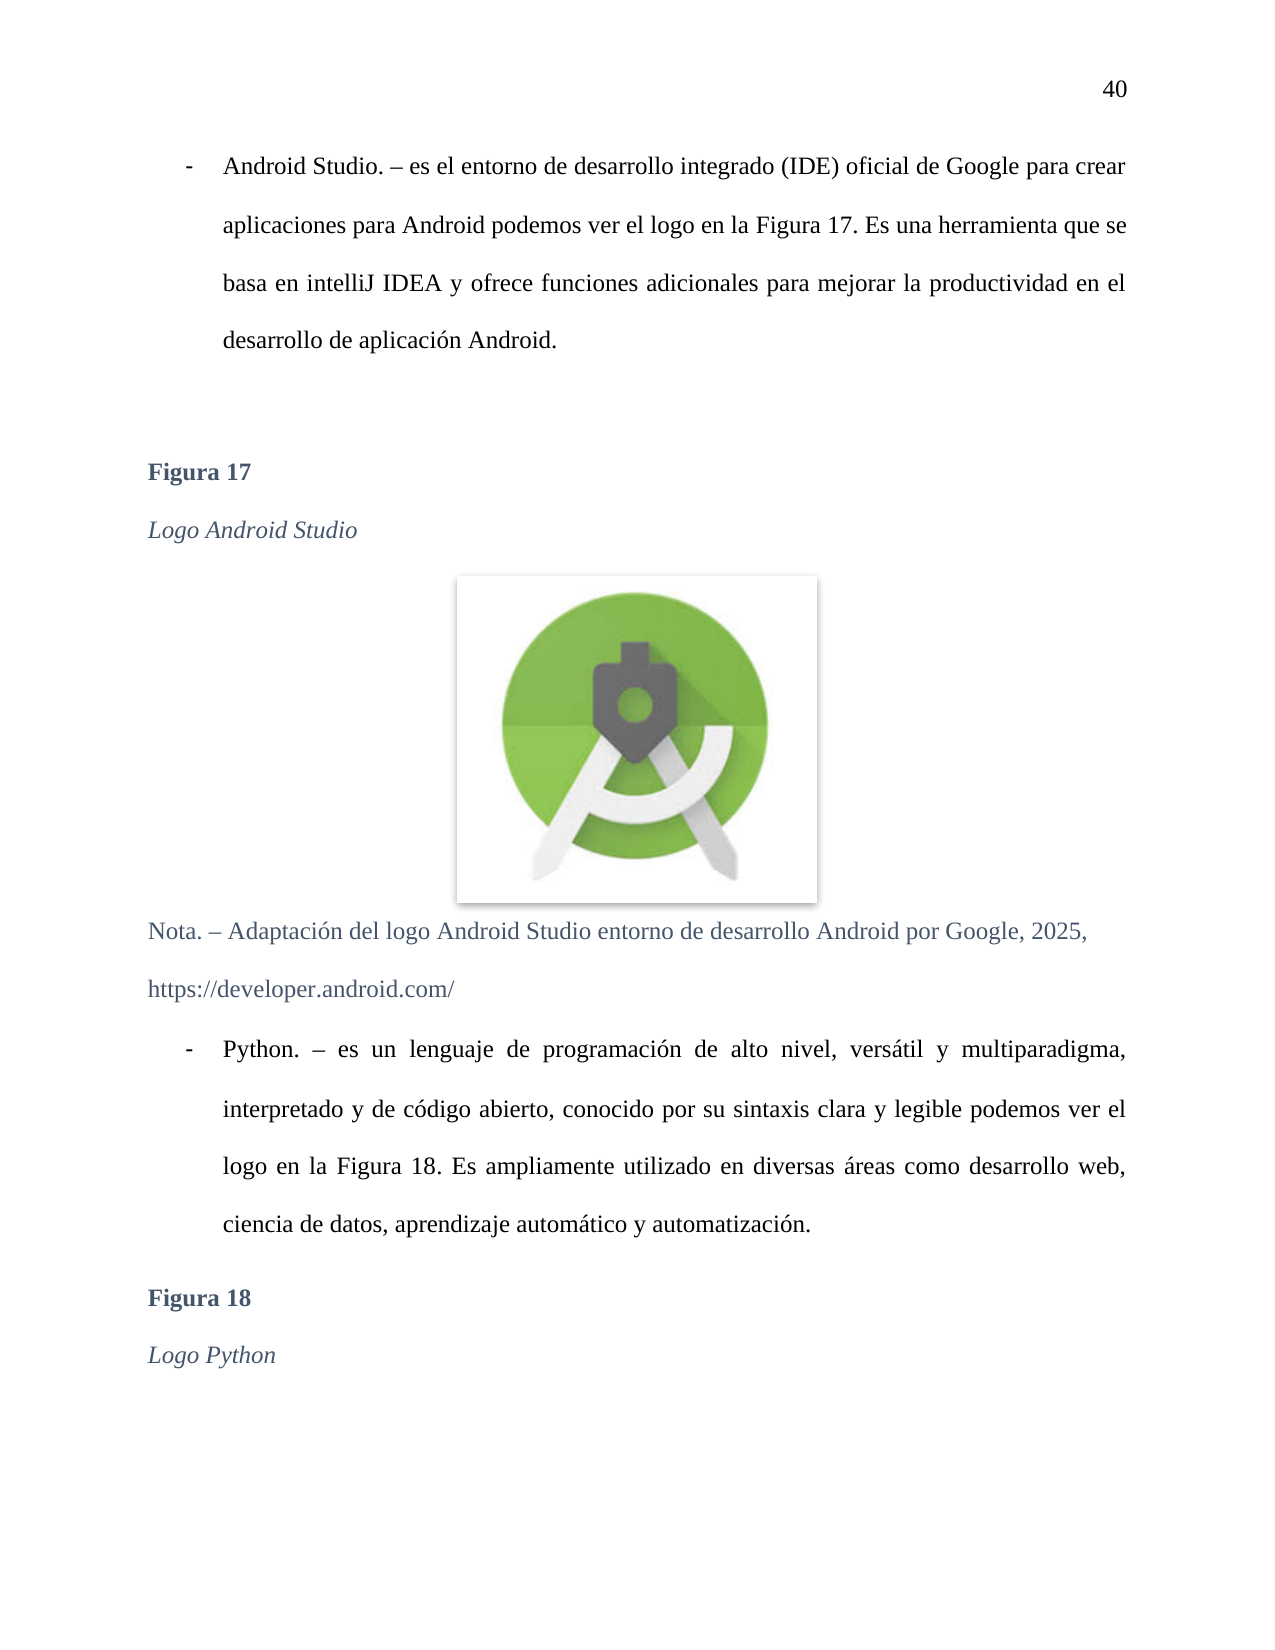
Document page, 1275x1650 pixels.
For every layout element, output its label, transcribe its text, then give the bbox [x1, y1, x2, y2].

list Android Studio. – es el entorno de desarrollo integrado (IDE) oficial de Google para crear aplicaciones para Android podemos ver el logo en la Figura 17. Es una herramienta que se basa en intelliJ IDEA y ofrece funciones adicionales para mejorar la productividad en el desarrollo de aplicación Android. [185, 148, 1127, 354]
picture [472, 591, 803, 888]
text Figura 17 Logo Android Studio [148, 457, 1127, 543]
text Figura 18 Logo Python [148, 1283, 1127, 1369]
list Python. – es un lenguaje de programación de alto nivel, versátil y multiparadigma, interpretado y de código abierto, conocido por su sintaxis clara y legible podemos ver el logo en la Figura 18. Es ampliamente utilizado en diversas áreas como desarrollo web, ciencia de datos, aprendizaje automático y automatización. [185, 1031, 1127, 1238]
text Nota. – Adaptación del logo Android Studio entorno de desarrollo Android por Google, 2025, https://developer.android.com/ [148, 916, 1127, 1002]
